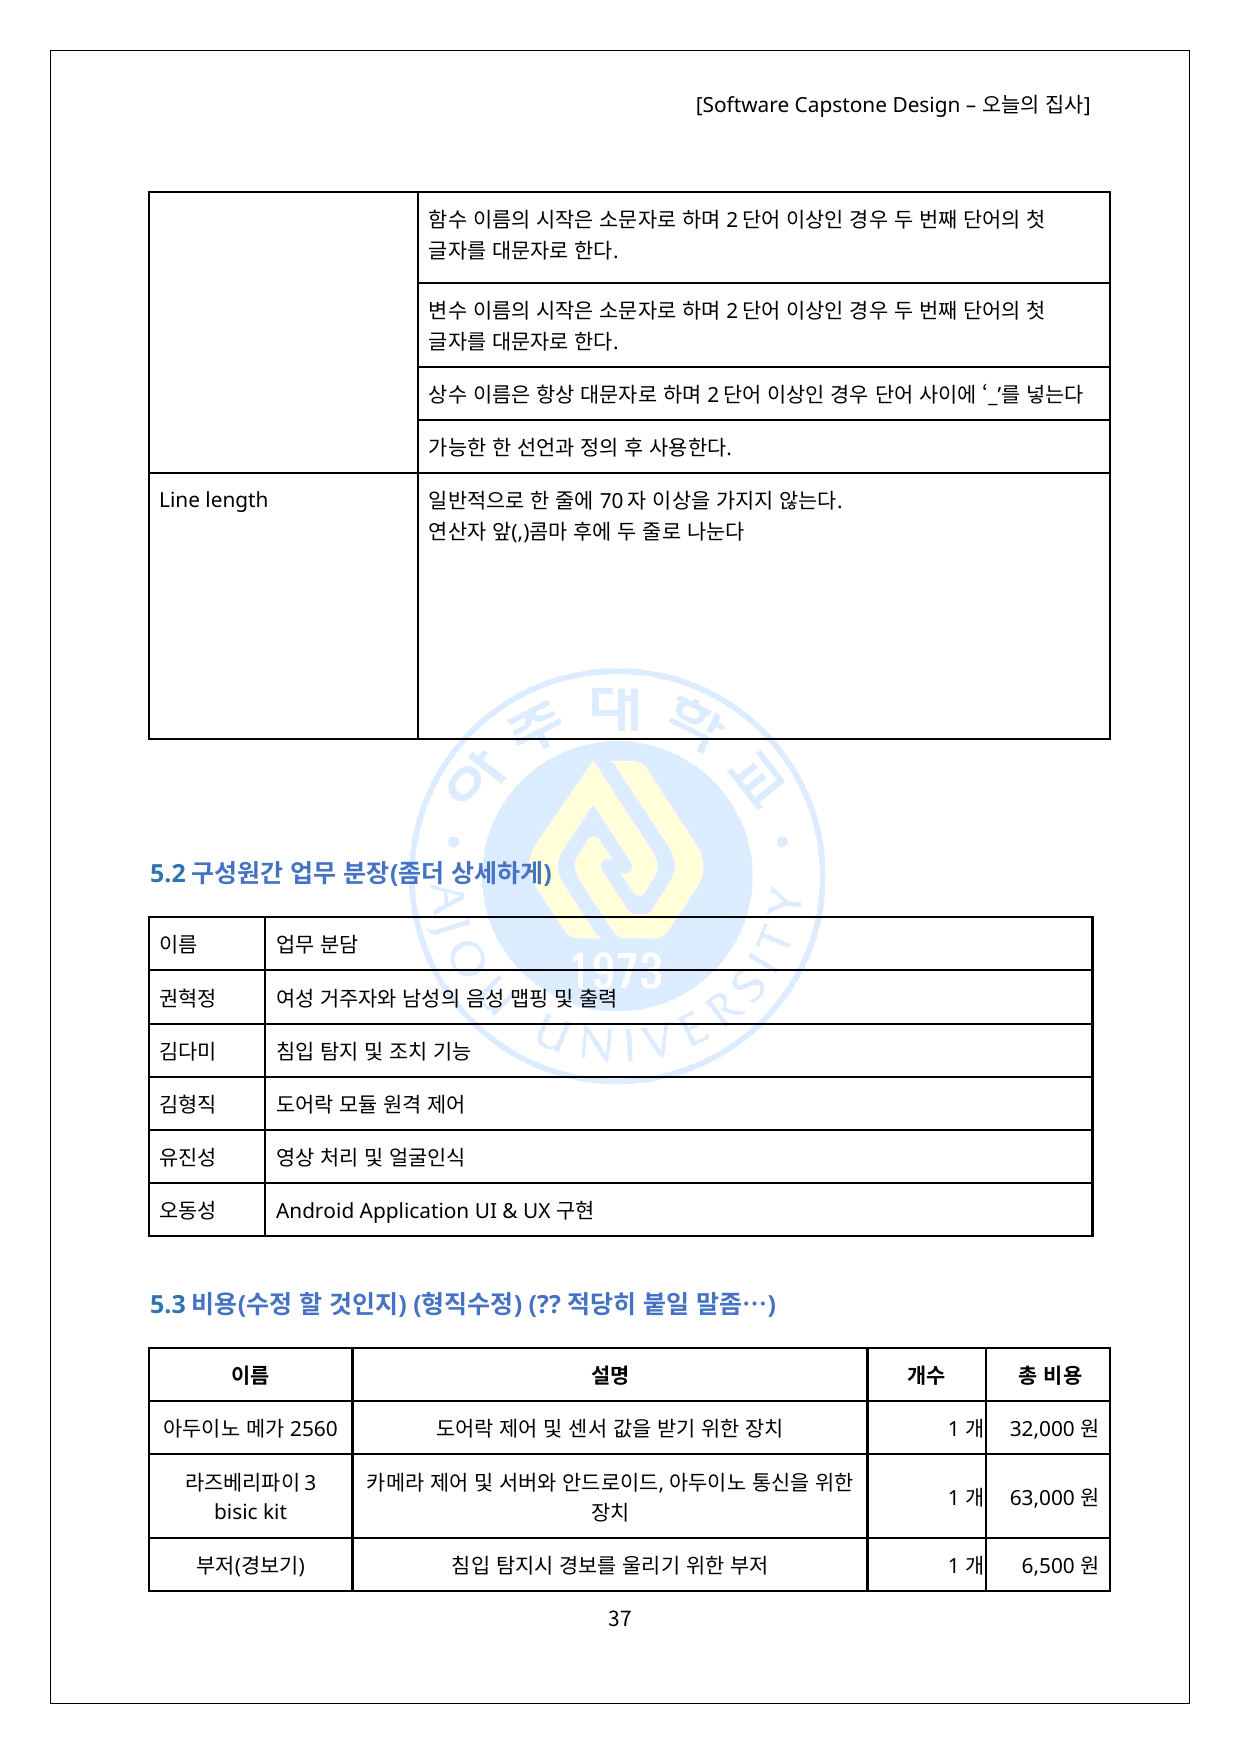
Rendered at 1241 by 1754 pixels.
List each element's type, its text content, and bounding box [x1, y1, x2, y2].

table_cell 63,000 원 [987, 1455, 1109, 1537]
table_cell 여성 거주자와 남성의 음성 맵핑 및 출력 [266, 971, 1091, 1022]
table_cell 권혁정 [150, 971, 264, 1022]
table_cell Line length [150, 474, 417, 738]
table_cell 아두이노 메가 2560 [150, 1402, 351, 1453]
table_header 업무 분담 [266, 918, 1091, 969]
table_cell 가능한 한 선언과 정의 후 사용한다. [419, 421, 1109, 472]
table_cell 부저(경보기) [150, 1539, 351, 1590]
table_cell 1 개 [869, 1455, 985, 1537]
table_cell 카메라 제어 및 서버와 안드로이드, 아두이노 통신을 위한 장치 [354, 1455, 866, 1537]
table_cell 1 개 [869, 1539, 985, 1590]
table_cell 영상 처리 및 얼굴인식 [266, 1131, 1091, 1182]
table_header 이름 [150, 1349, 351, 1400]
table_cell 변수 이름의 시작은 소문자로 하며 2단어 이상인 경우 두 번째 단어의 첫 글자를 대문자로 한다. [419, 284, 1109, 366]
table_cell 김다미 [150, 1025, 264, 1076]
table_cell 오동성 [150, 1184, 264, 1235]
table_cell 일반적으로 한 줄에 70자 이상을 가지지 않는다. 연산자 앞(,)콤마 후에 두 줄로 나눈다 [419, 474, 1109, 738]
table_header 총 비용 [987, 1349, 1109, 1400]
table_cell 김형직 [150, 1078, 264, 1129]
table_cell 유진성 [150, 1131, 264, 1182]
table_header 이름 [150, 918, 264, 969]
table_cell 함수 이름의 시작은 소문자로 하며 2단어 이상인 경우 두 번째 단어의 첫 글자를 대문자로 한다. [419, 193, 1109, 282]
table_cell 라즈베리파이3 bisic kit [150, 1455, 351, 1537]
table_cell 6,500 원 [987, 1539, 1109, 1590]
table_cell 상수 이름은 항상 대문자로 하며 2단어 이상인 경우 단어 사이에 ‘_’를 넣는다 [419, 368, 1109, 419]
table_cell 도어락 모듈 원격 제어 [266, 1078, 1091, 1129]
table_cell 도어락 제어 및 센서 값을 받기 위한 장치 [354, 1402, 866, 1453]
table_cell Android Application UI & UX 구현 [266, 1184, 1091, 1235]
table_cell 1 개 [869, 1402, 985, 1453]
table_header 설명 [354, 1349, 866, 1400]
table_cell 32,000 원 [987, 1402, 1109, 1453]
list 비용(수정 할 것인지) (형직수정) (?? 적당히 붙일 말좀…) [150, 1284, 1090, 1321]
table_cell 침입 탐지 및 조치 기능 [266, 1025, 1091, 1076]
table_header 개수 [869, 1349, 985, 1400]
table_cell 침입 탐지시 경보를 울리기 위한 부저 [354, 1539, 866, 1590]
list 구성원간 업무 분장(좀더 상세하게) [150, 854, 1090, 890]
